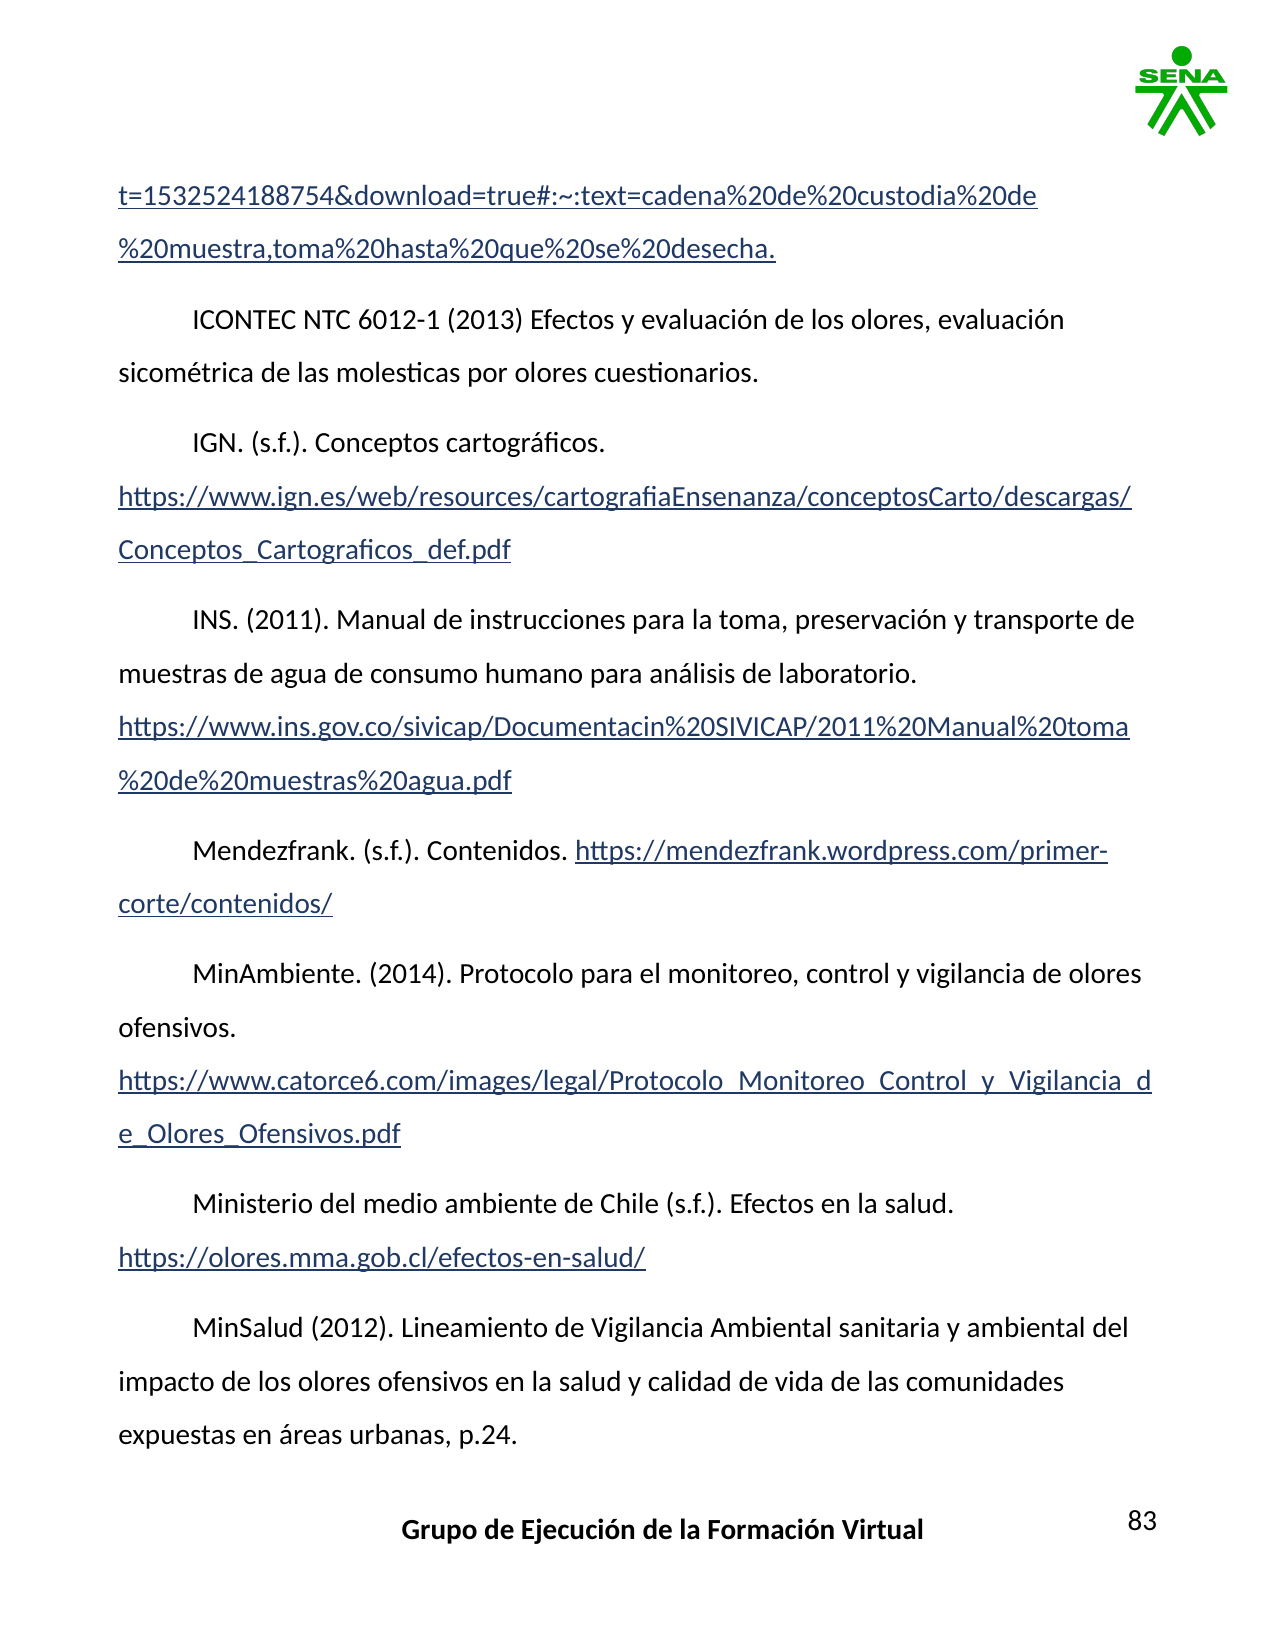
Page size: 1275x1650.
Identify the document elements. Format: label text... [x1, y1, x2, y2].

text ICONTEC NTC 6012-1 (2013) Efectos y evaluación de los olores, evaluación sicométrica de las molesticas por olores cuestionarios. [118, 301, 1157, 390]
text MinAmbiente. (2014). Protocolo para el monitoreo, control y vigilancia de olores ofensivos. https://www.catorce6.com/images/legal/Protocolo_Monitoreo_Control_y_Vigilancia_de_Olores_Ofensivos.pdf [118, 955, 1157, 1151]
text INS. (2011). Manual de instrucciones para la toma, preservación y transporte de muestras de agua de consumo humano para análisis de laboratorio. https://www.ins.gov.co/sivicap/Documentacin%20SIVICAP/2011%20Manual%20toma%20de%20muestras%20agua.pdf [118, 601, 1157, 797]
text Mendezfrank. (s.f.). Contenidos. https://mendezfrank.wordpress.com/primer-corte/contenidos/ [118, 832, 1157, 921]
text IGN. (s.f.). Conceptos cartográficos. https://www.ign.es/web/resources/cartografiaEnsenanza/conceptosCarto/descargas/Conceptos_Cartograficos_def.pdf [118, 424, 1157, 567]
picture [1135, 46, 1228, 136]
text Ministerio del medio ambiente de Chile (s.f.). Efectos en la salud. https://olores.mma.gob.cl/efectos-en-salud/ [118, 1186, 1157, 1275]
